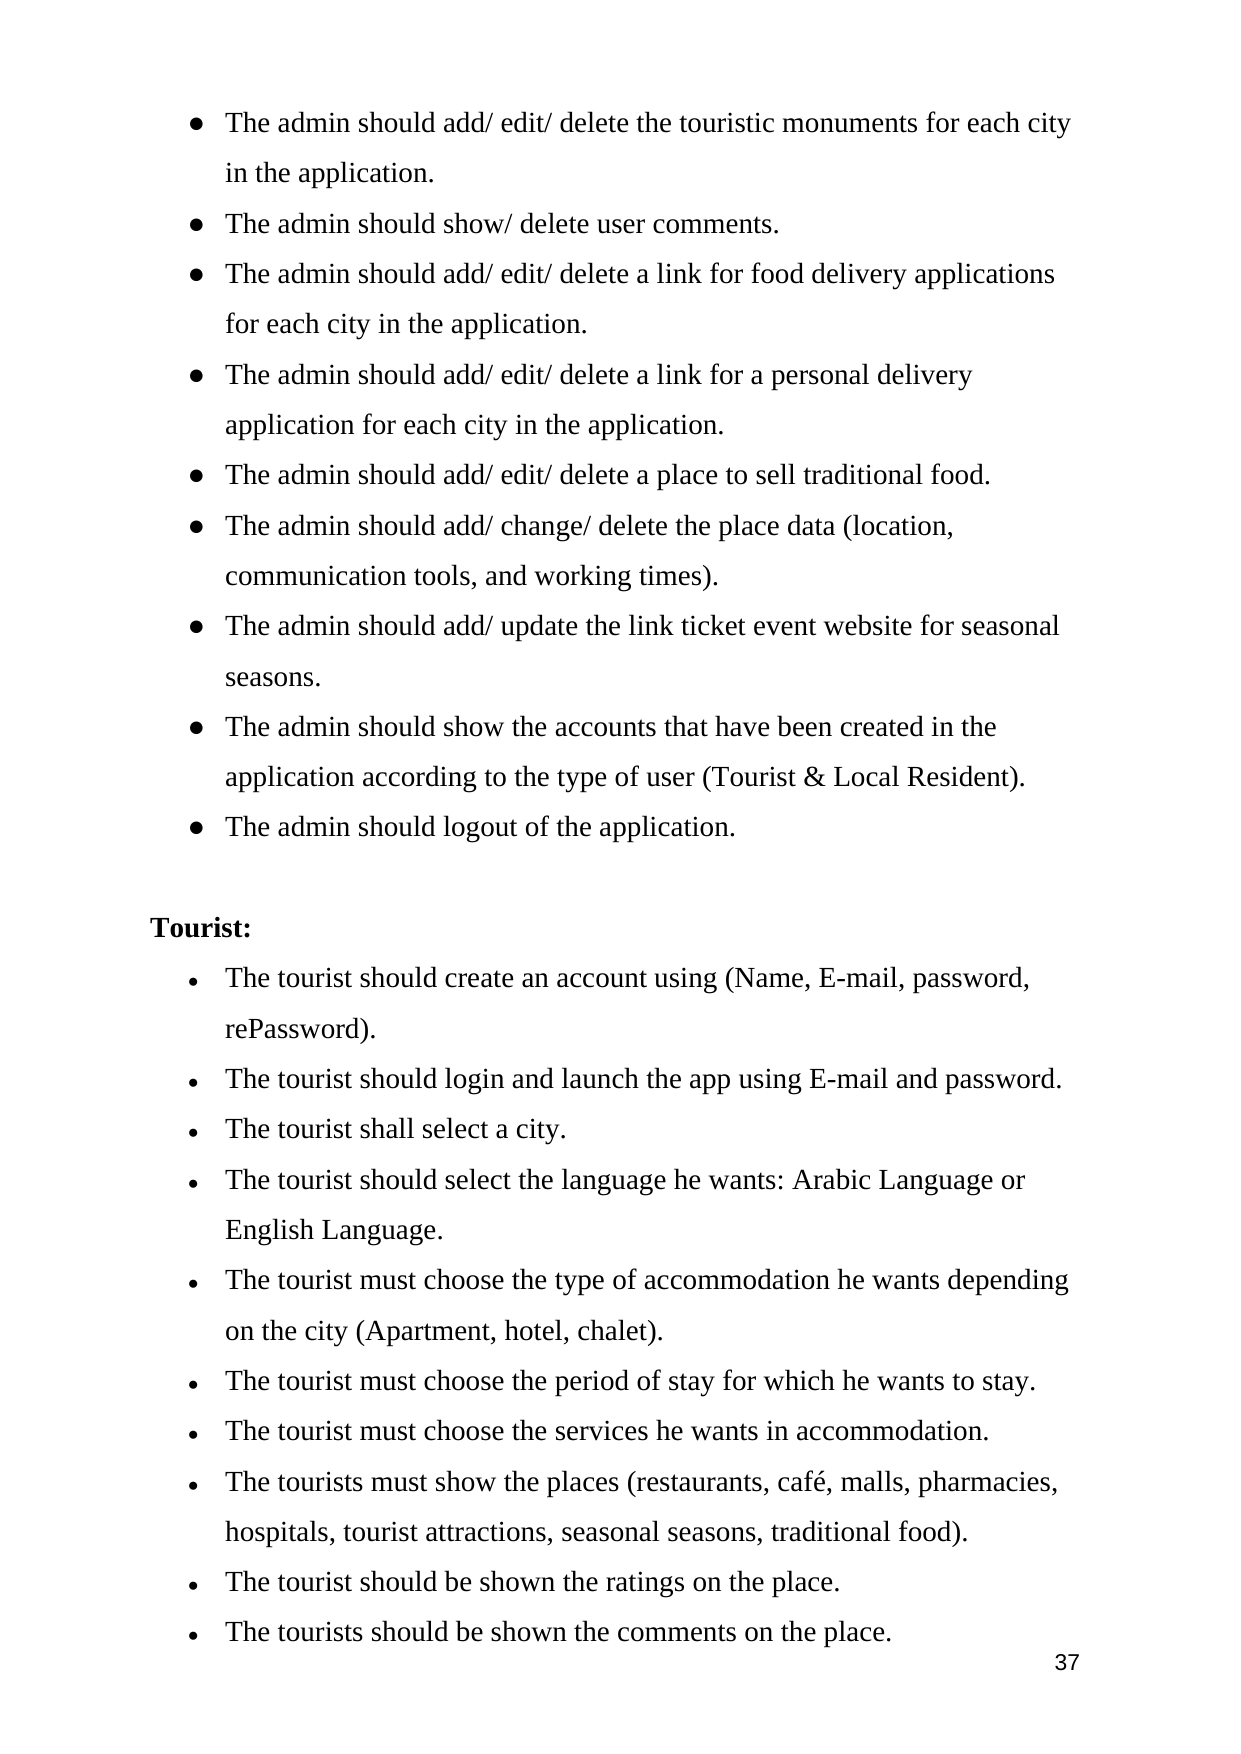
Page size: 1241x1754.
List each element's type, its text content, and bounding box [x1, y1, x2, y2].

list The tourist shall select a city. [187, 1111, 1080, 1145]
list The tourist must choose the period of stay for which he wants to stay. [187, 1363, 1080, 1397]
list The admin should logout of the application. [187, 809, 1080, 843]
list The admin should show/ delete user comments. [187, 206, 1080, 239]
text Tourist: [150, 910, 1080, 944]
list The tourist should create an account using (Name, E-mail, password, [187, 961, 1080, 994]
list The admin should add/ edit/ delete a link for food delivery applications for each city in the application. [187, 256, 1080, 340]
list The tourist should select the language he wants: Arabic Language or English Language. [187, 1162, 1080, 1246]
list The tourists should be shown the comments on the place. [187, 1614, 1080, 1648]
list The admin should add/ edit/ delete a link for a personal delivery application for each city in the application. [187, 357, 1080, 441]
list The admin should add/ edit/ delete the touristic monuments for each city in the application. [187, 105, 1080, 189]
list The tourist must choose the type of accommodation he wants depending on the city (Apartment, hotel, chalet). [187, 1262, 1080, 1346]
list The tourist should login and launch the app using E-mail and password. [187, 1061, 1080, 1095]
list The tourist must choose the services he wants in accommodation. [187, 1413, 1080, 1447]
list The admin should add/ edit/ delete a place to sell traditional food. [187, 457, 1080, 491]
list The tourists must show the places (restaurants, café, malls, pharmacies, hospitals, tourist attractions, seasonal seasons, traditional food). [187, 1464, 1080, 1547]
list The admin should show the accounts that have been created in the application according to the type of user (Tourist & Local Resident). [187, 709, 1080, 793]
text rePassword). [225, 1011, 1080, 1044]
list The admin should add/ update the link ticket event website for seasonal seasons. [187, 608, 1080, 692]
list The admin should add/ change/ delete the place data (location, communication tools, and working times). [187, 508, 1080, 592]
list The tourist should be shown the ratings on the place. [187, 1564, 1080, 1598]
